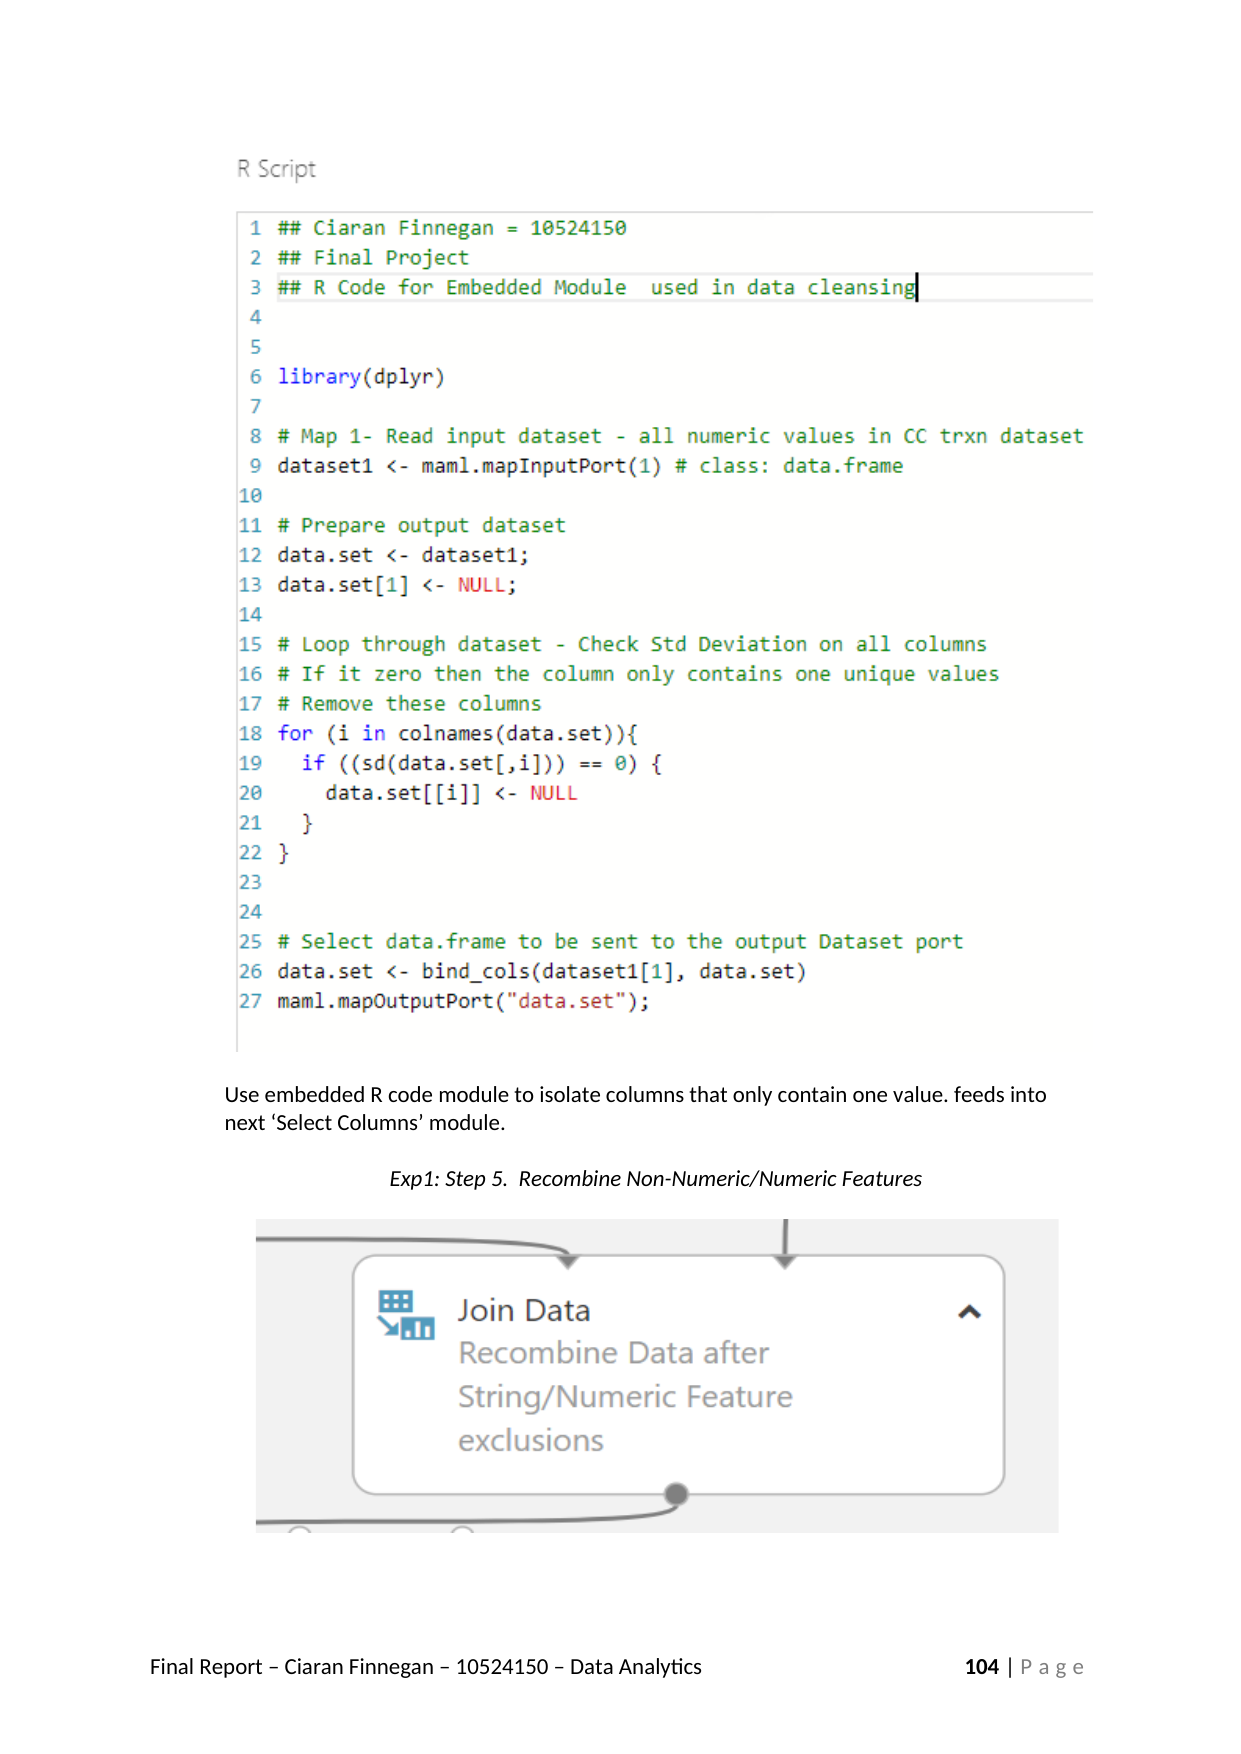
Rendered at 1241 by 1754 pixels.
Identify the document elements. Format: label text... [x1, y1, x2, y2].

picture [224, 150, 1094, 1052]
picture [255, 1219, 1059, 1533]
text Use embedded R code module to isolate columns that only contain one value. feeds into next ‘Select Columns’ module. [224, 1080, 1090, 1136]
text Exp1: Step 5. Recombine Non-Numeric/Numeric Features [224, 1164, 1090, 1192]
